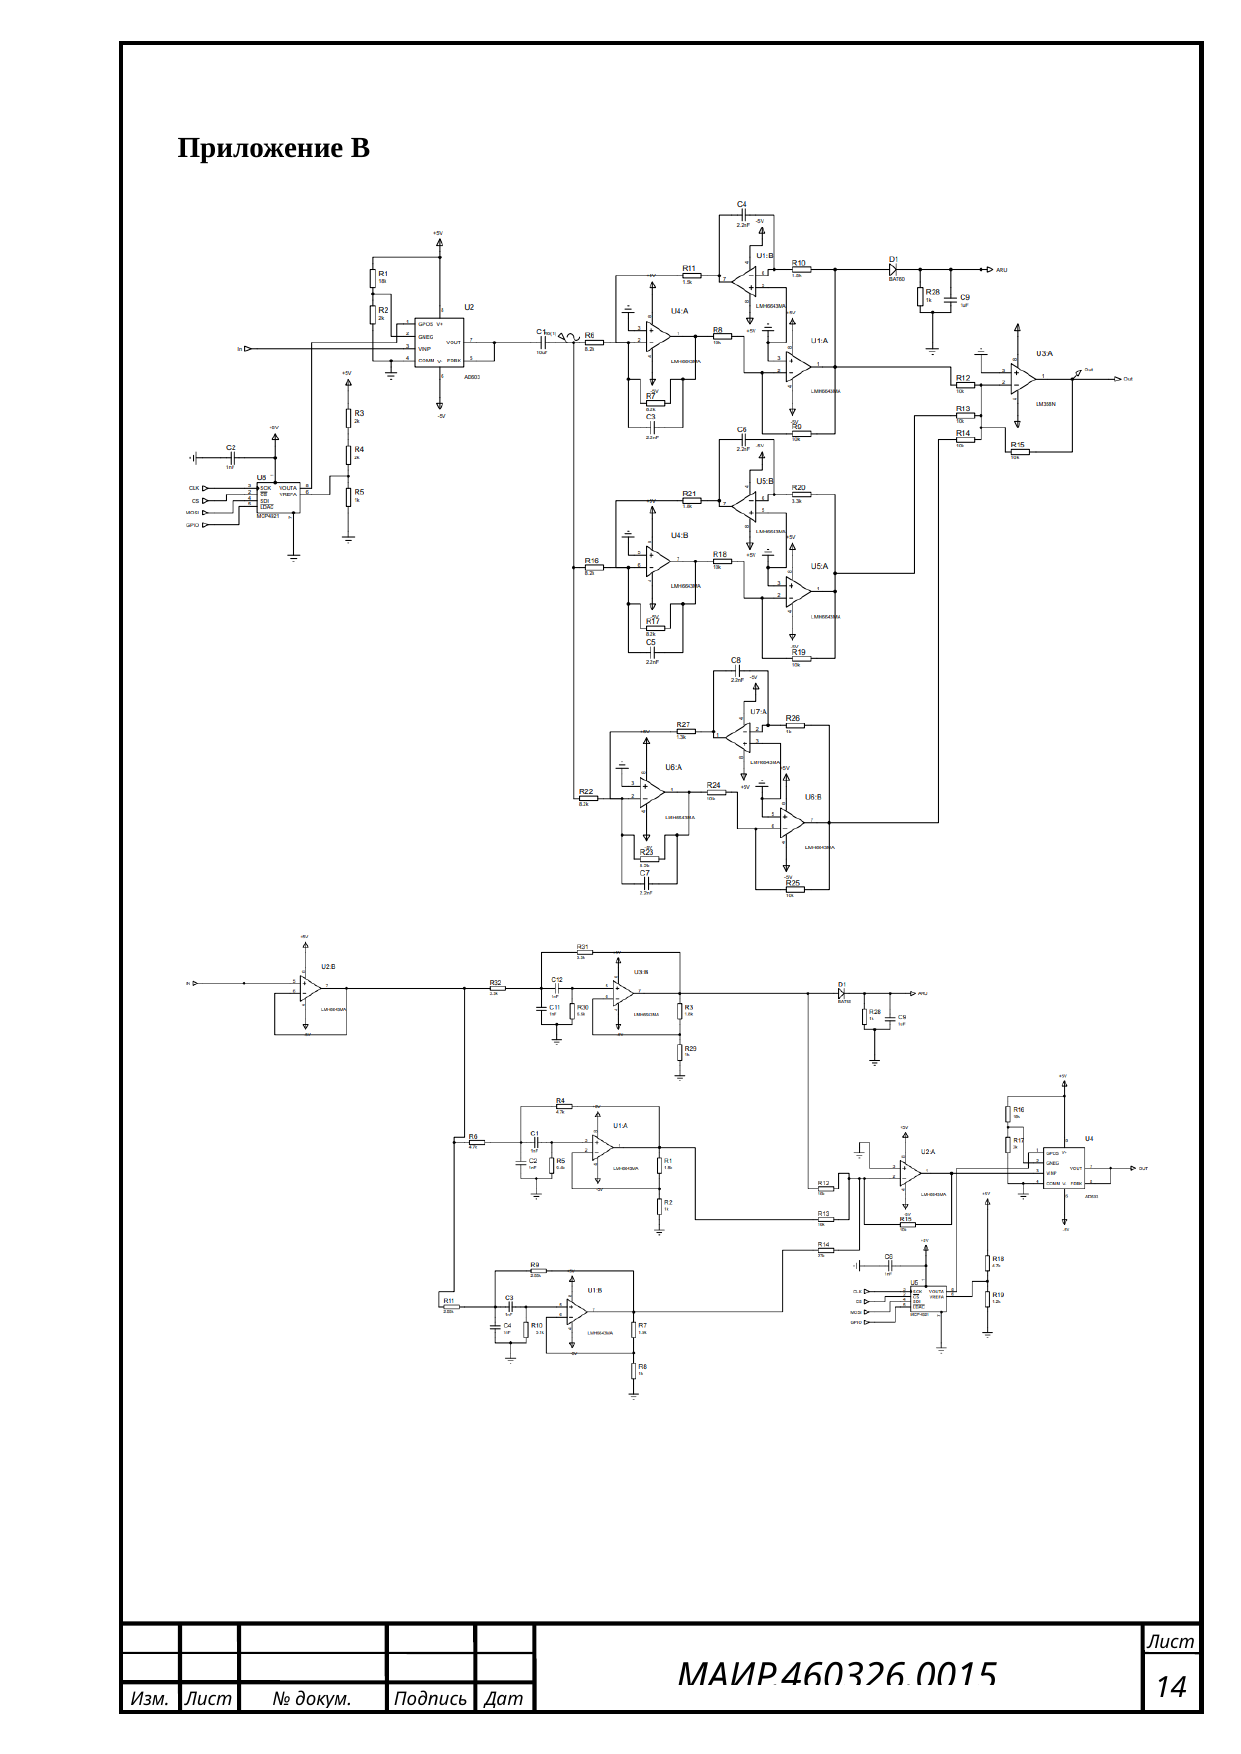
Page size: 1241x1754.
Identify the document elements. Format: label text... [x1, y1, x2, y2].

subtitle Приложение В [177, 130, 1152, 163]
picture [177, 932, 1152, 1406]
picture [177, 180, 1152, 914]
